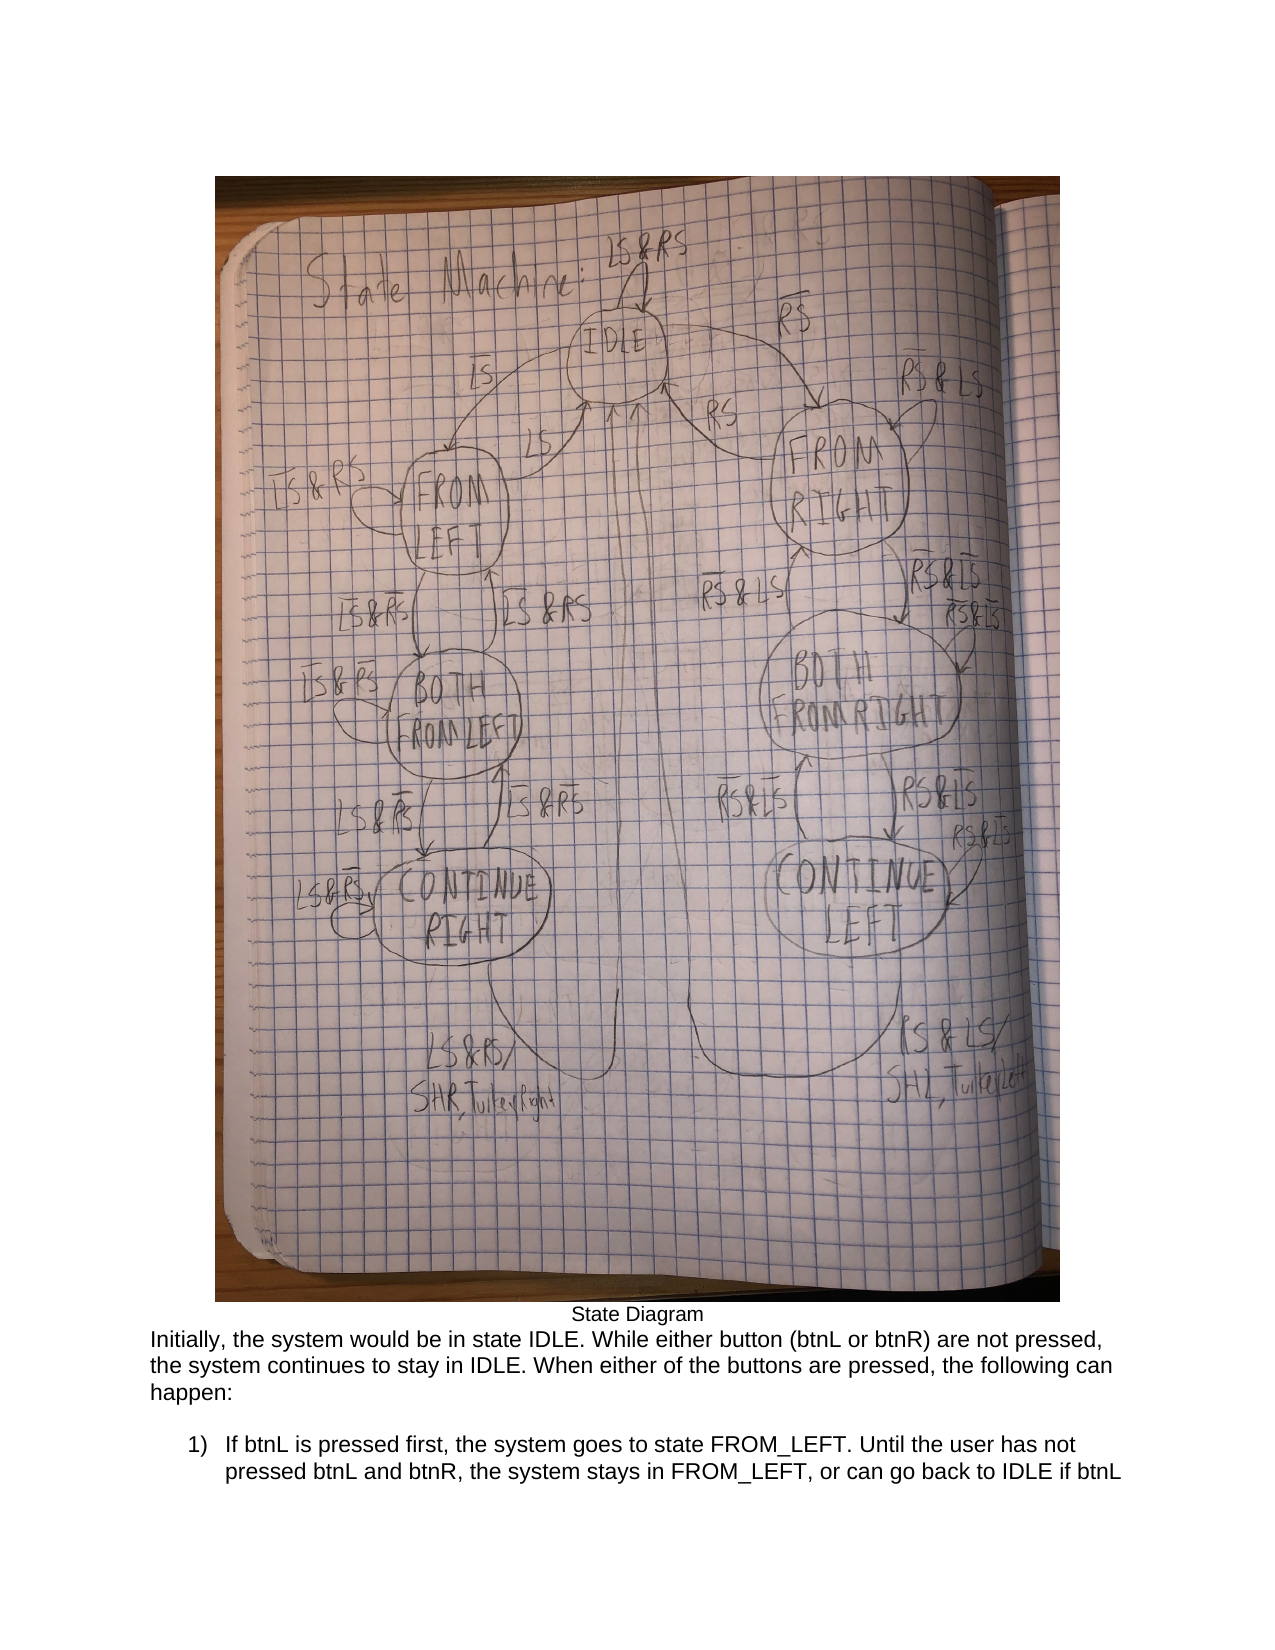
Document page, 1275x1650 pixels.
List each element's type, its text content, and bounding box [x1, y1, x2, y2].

text Initially, the system would be in state IDLE. While either button (btnL or btnR) are not pressed, the system continues to stay in IDLE. When either of the buttons are pressed, the following can happen: [150, 1326, 1125, 1405]
text State Diagram [150, 1302, 1125, 1326]
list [187, 1431, 1125, 1484]
picture [215, 176, 1060, 1302]
